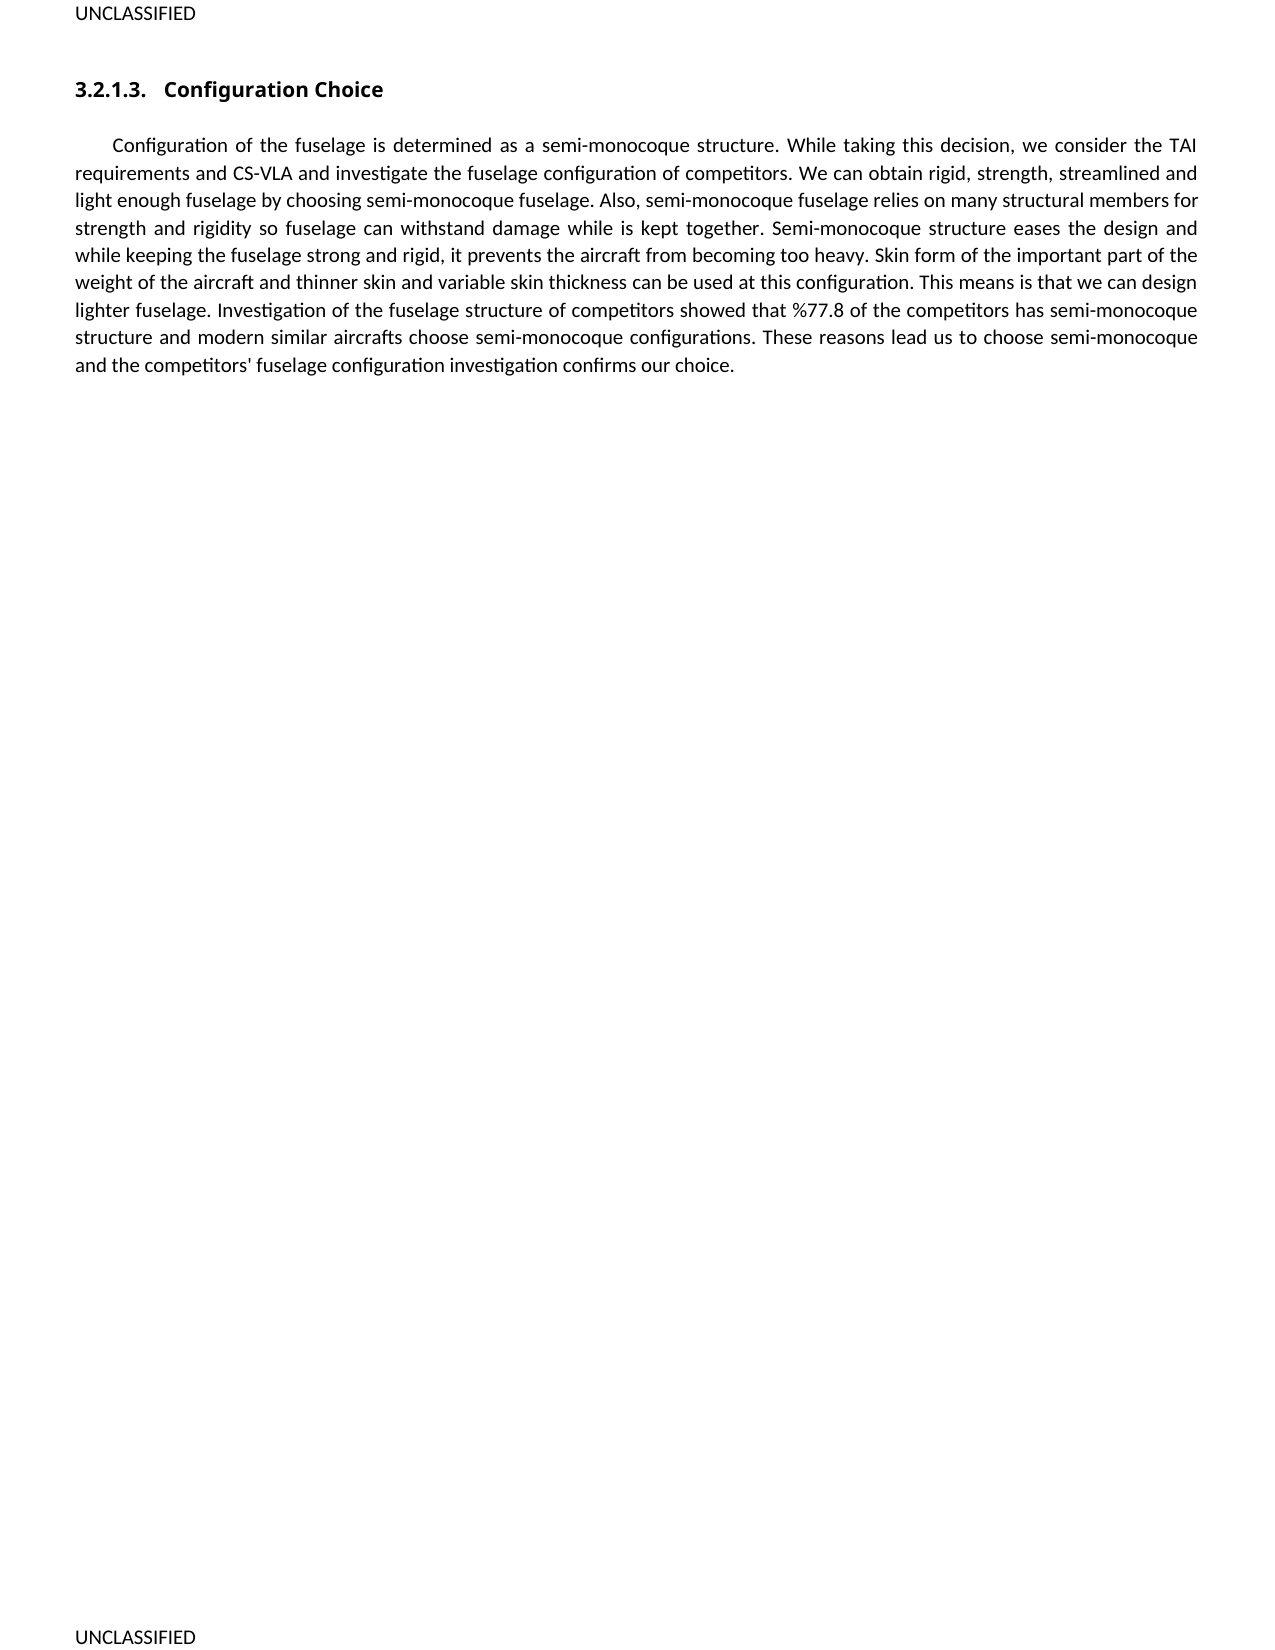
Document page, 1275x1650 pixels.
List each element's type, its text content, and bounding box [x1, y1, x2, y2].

text Configuration of the fuselage is determined as a semi-monocoque structure. While taking this decision, we consider the TAI requirements and CS-VLA and investigate the fuselage configuration of competitors. We can obtain rigid, strength, streamlined and light enough fuselage by choosing semi-monocoque fuselage. Also, semi-monocoque fuselage relies on many structural members for strength and rigidity so fuselage can withstand damage while is kept together. Semi-monocoque structure eases the design and while keeping the fuselage strong and rigid, it prevents the aircraft from becoming too heavy. Skin form of the important part of the weight of the aircraft and thinner skin and variable skin thickness can be used at this configuration. This means is that we can design lighter fuselage. Investigation of the fuselage structure of competitors showed that %77.8 of the competitors has semi-monocoque structure and modern similar aircrafts choose semi-monocoque configurations. These reasons lead us to choose semi-monocoque and the competitors' fuselage configuration investigation confirms our choice. [75, 133, 1200, 377]
subtitle Configuration Choice [75, 75, 1200, 103]
